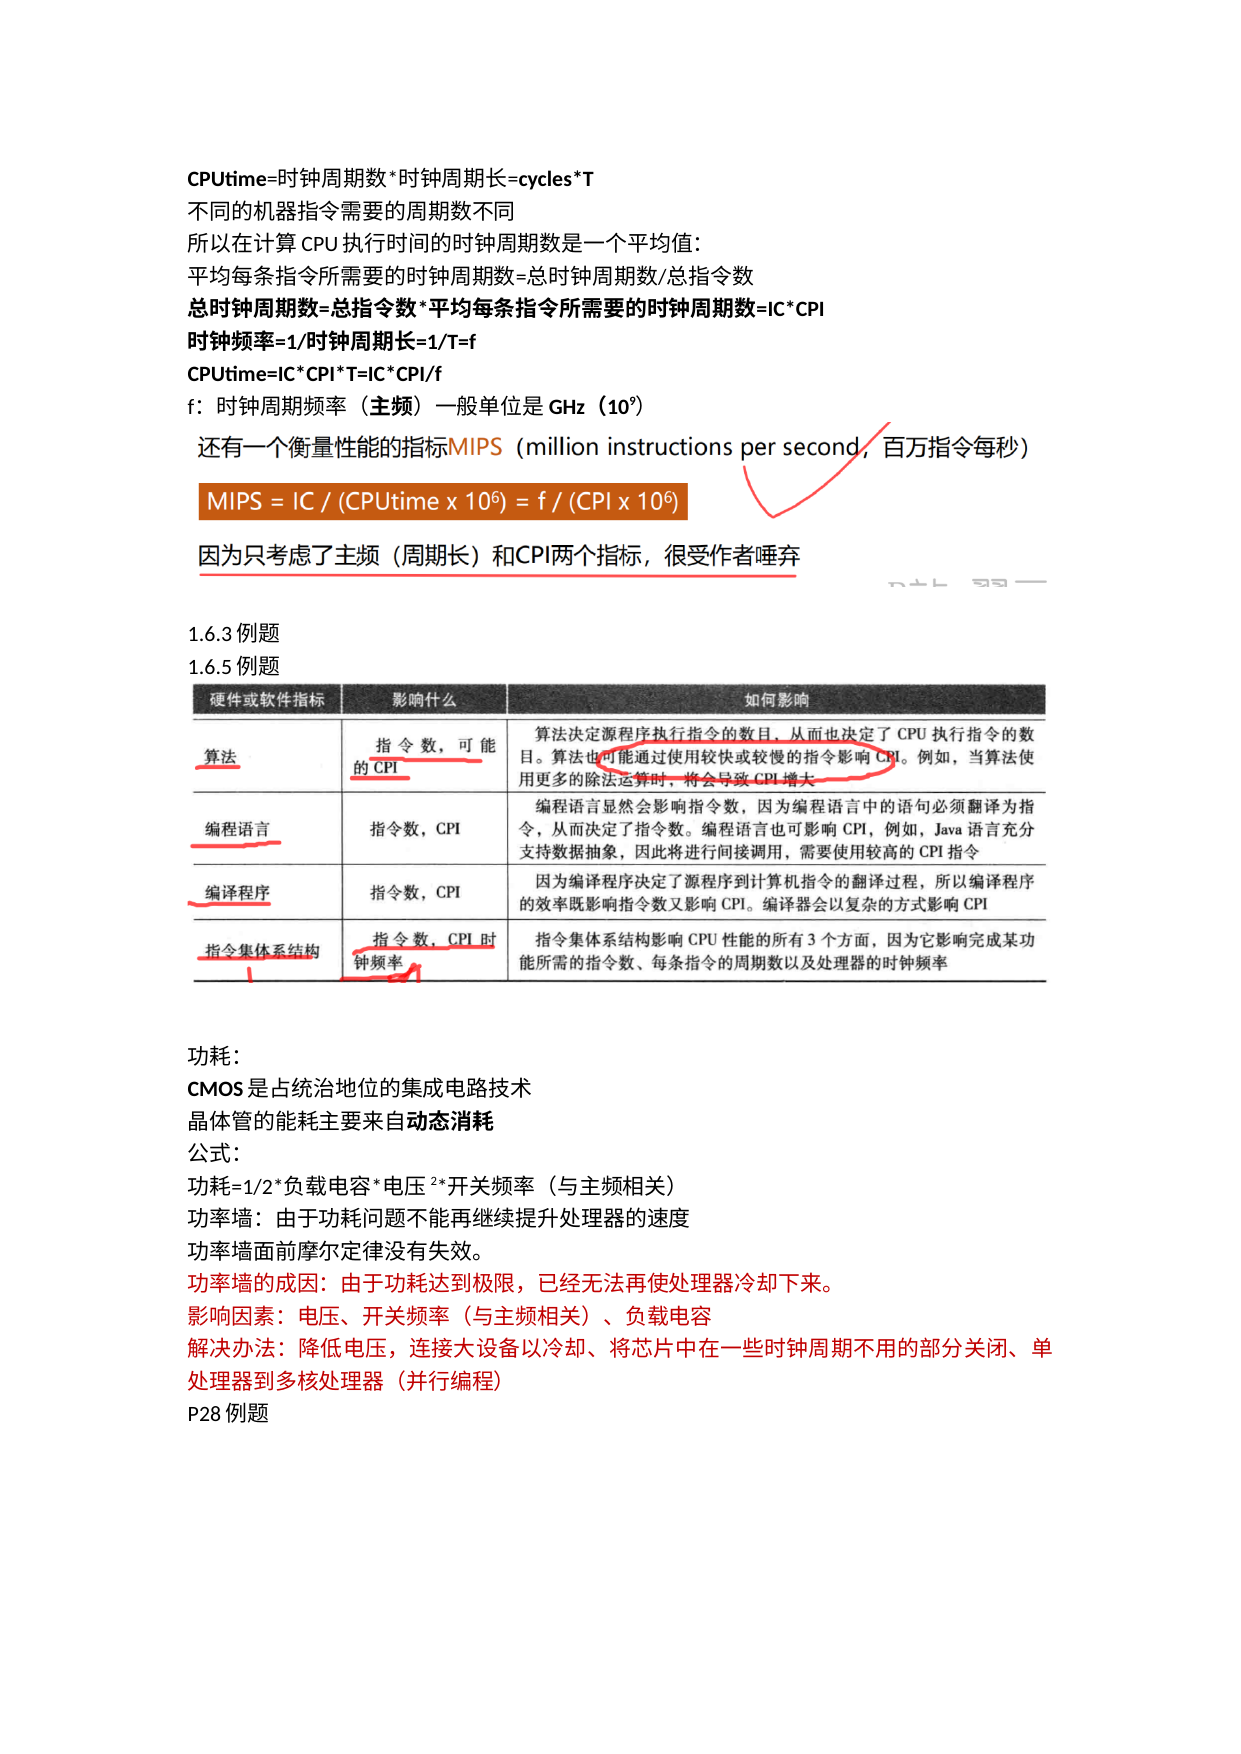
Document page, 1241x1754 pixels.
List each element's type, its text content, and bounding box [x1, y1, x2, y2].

text 功耗=1/2*负载电容*电压2*开关频率（与主频相关） [187, 1169, 1053, 1202]
text CPUtime=IC*CPI*T=IC*CPI/f [187, 357, 1053, 389]
text 时钟频率=1/时钟周期长=1/T=f [187, 324, 1053, 357]
text 功率墙面前摩尔定律没有失效。 [187, 1234, 1053, 1267]
text CMOS是占统治地位的集成电路技术 [187, 1072, 1053, 1104]
text 所以在计算CPU执行时间的时钟周期数是一个平均值： [187, 227, 1053, 259]
text 不同的机器指令需要的周期数不同 [187, 194, 1053, 227]
text 影响因素：电压、开关频率（与主频相关）、负载电容 [187, 1299, 1053, 1332]
text P28例题 [187, 1397, 1053, 1429]
text 公式： [187, 1137, 1053, 1169]
text 平均每条指令所需要的时钟周期数=总时钟周期数/总指令数 [187, 259, 1053, 292]
text f：时钟周期频率（主频）一般单位是GHz（109） [187, 389, 1053, 422]
text 解决办法：降低电压，连接大设备以冷却、将芯片中在一些时钟周期不用的部分关闭、单处理器到多核处理器（并行编程） [187, 1332, 1053, 1397]
text 功率墙的成因：由于功耗达到极限，已经无法再使处理器冷却下来。 [187, 1267, 1053, 1299]
text 1.6.5例题 [187, 649, 1053, 682]
picture [187, 422, 1053, 587]
picture [187, 682, 1052, 983]
text 1.6.3例题 [187, 617, 1053, 649]
text 总时钟周期数=总指令数*平均每条指令所需要的时钟周期数=IC*CPI [187, 292, 1053, 324]
text 功率墙：由于功耗问题不能再继续提升处理器的速度 [187, 1202, 1053, 1234]
text 功耗： [187, 1039, 1053, 1072]
text 晶体管的能耗主要来自动态消耗 [187, 1104, 1053, 1137]
text CPUtime=时钟周期数*时钟周期长=cycles*T [187, 162, 1053, 194]
